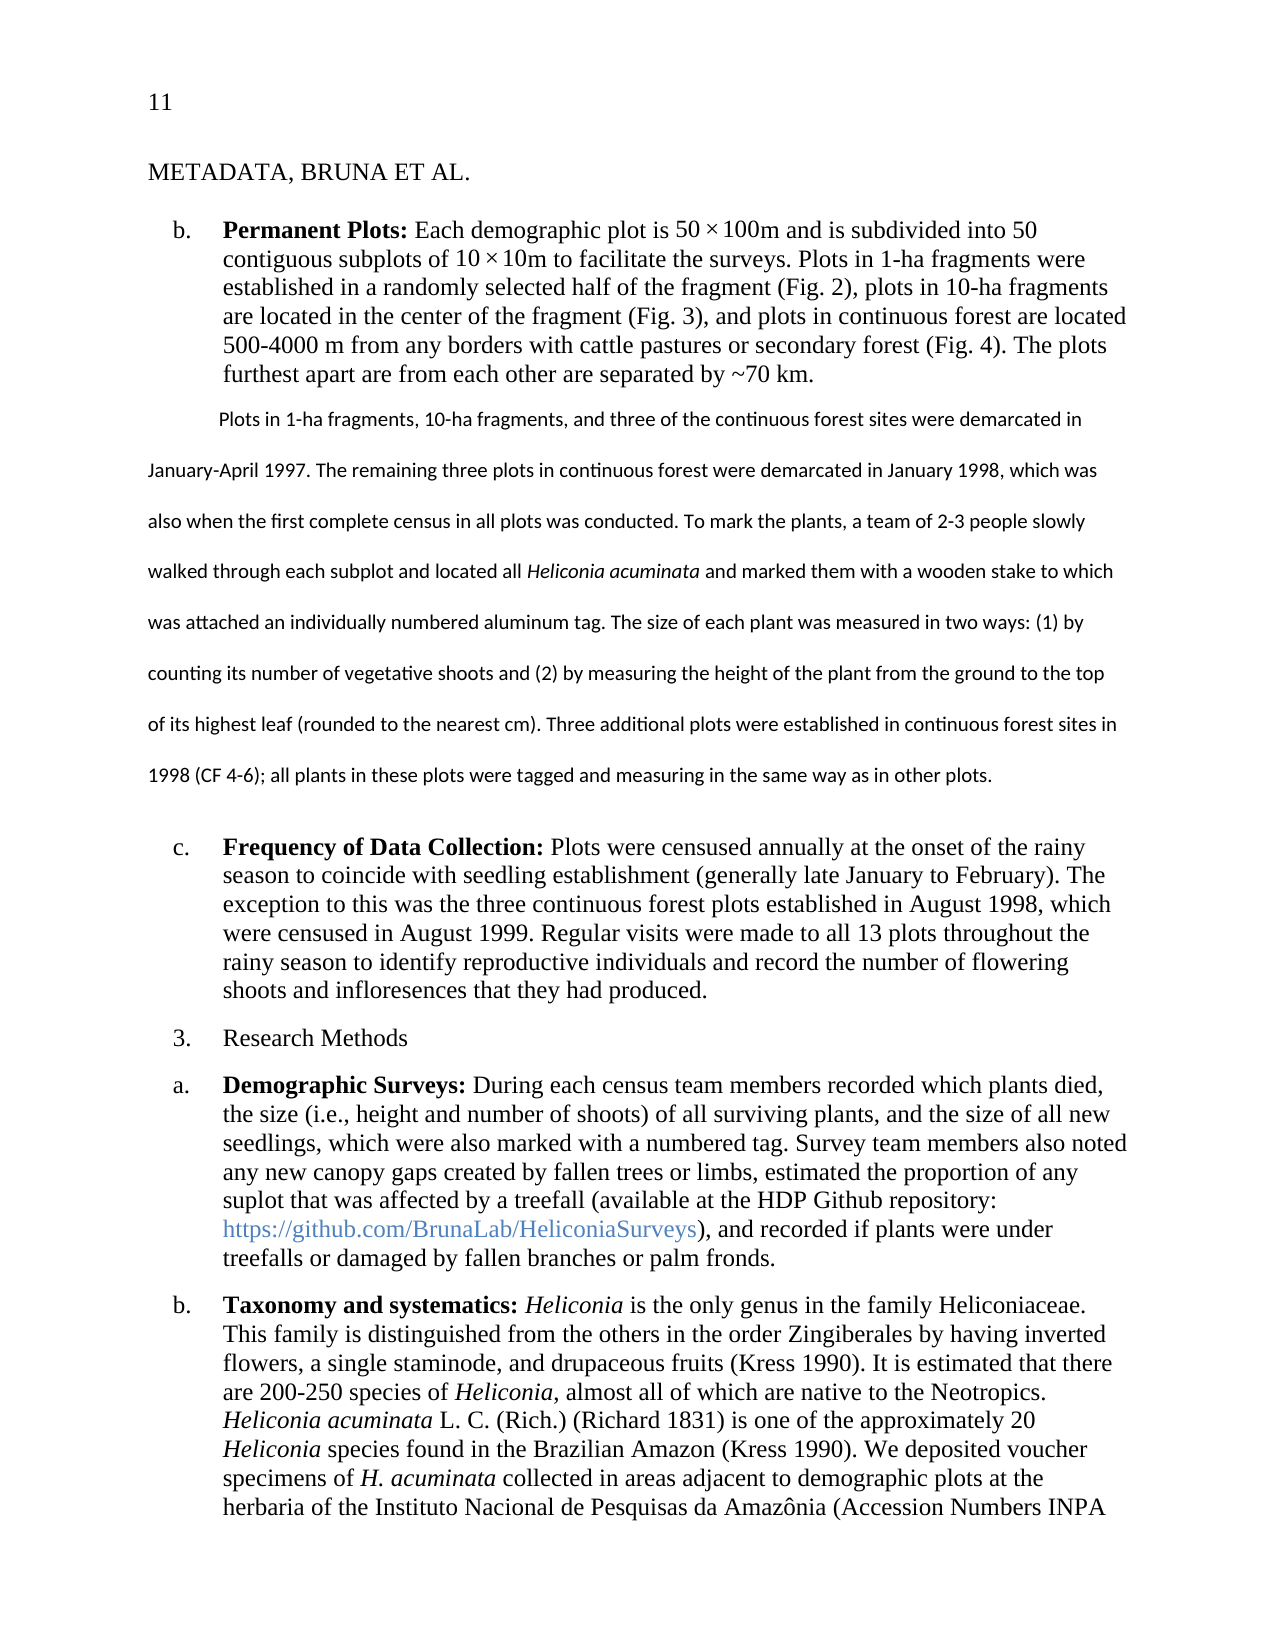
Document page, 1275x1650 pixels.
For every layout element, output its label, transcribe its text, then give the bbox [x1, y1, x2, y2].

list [173, 1290, 1127, 1520]
list Permanent Plots: Each demographic plot is m and is subdivided into 50 contiguous subplots of m to facilitate the surveys. Plots in 1-ha fragments were established in a randomly selected half of the fragment (Fig. 2), plots in 10-ha fragments are located in the center of the fragment (Fig. 3), and plots in continuous forest are located 500-4000 m from any borders with cattle pastures or secondary forest (Fig. 4). The plots furthest apart are from each other are separated by ~70 km. [173, 215, 1127, 387]
list Research Methods [173, 1023, 1127, 1052]
list Frequency of Data Collection: Plots were censused annually at the onset of the rainy season to coincide with seedling establishment (generally late January to February). The exception to this was the three continuous forest plots established in August 1998, which were censused in August 1999. Regular visits were made to all 13 plots throughout the rainy season to identify reproductive individuals and record the number of flowering shoots and infloresences that they had produced. [173, 832, 1127, 1004]
text Plots in 1-ha fragments, 10-ha fragments, and three of the continuous forest sites were demarcated in January-April 1997. The remaining three plots in continuous forest were demarcated in January 1998, which was also when the first complete census in all plots was conducted. To mark the plants, a team of 2-3 people slowly walked through each subplot and located all Heliconia acuminata and marked them with a wooden stake to which was attached an individually numbered aluminum tag. The size of each plant was measured in two ways: (1) by counting its number of vegetative shoots and (2) by measuring the height of the plant from the ground to the top of its highest leaf (rounded to the nearest cm). Three additional plots were established in continuous forest sites in 1998 (CF 4-6); all plants in these plots were tagged and measuring in the same way as in other plots. [148, 406, 1127, 787]
list Demographic Surveys: During each census team members recorded which plants died, the size (i.e., height and number of shoots) of all surviving plants, and the size of all new seedlings, which were also marked with a numbered tag. Survey team members also noted any new canopy gaps created by fallen trees or limbs, estimated the proportion of any suplot that was affected by a treefall (available at the HDP Github repository: https://github.com/BrunaLab/HeliconiaSurveys), and recorded if plants were under treefalls or damaged by fallen branches or palm fronds. [173, 1070, 1127, 1272]
